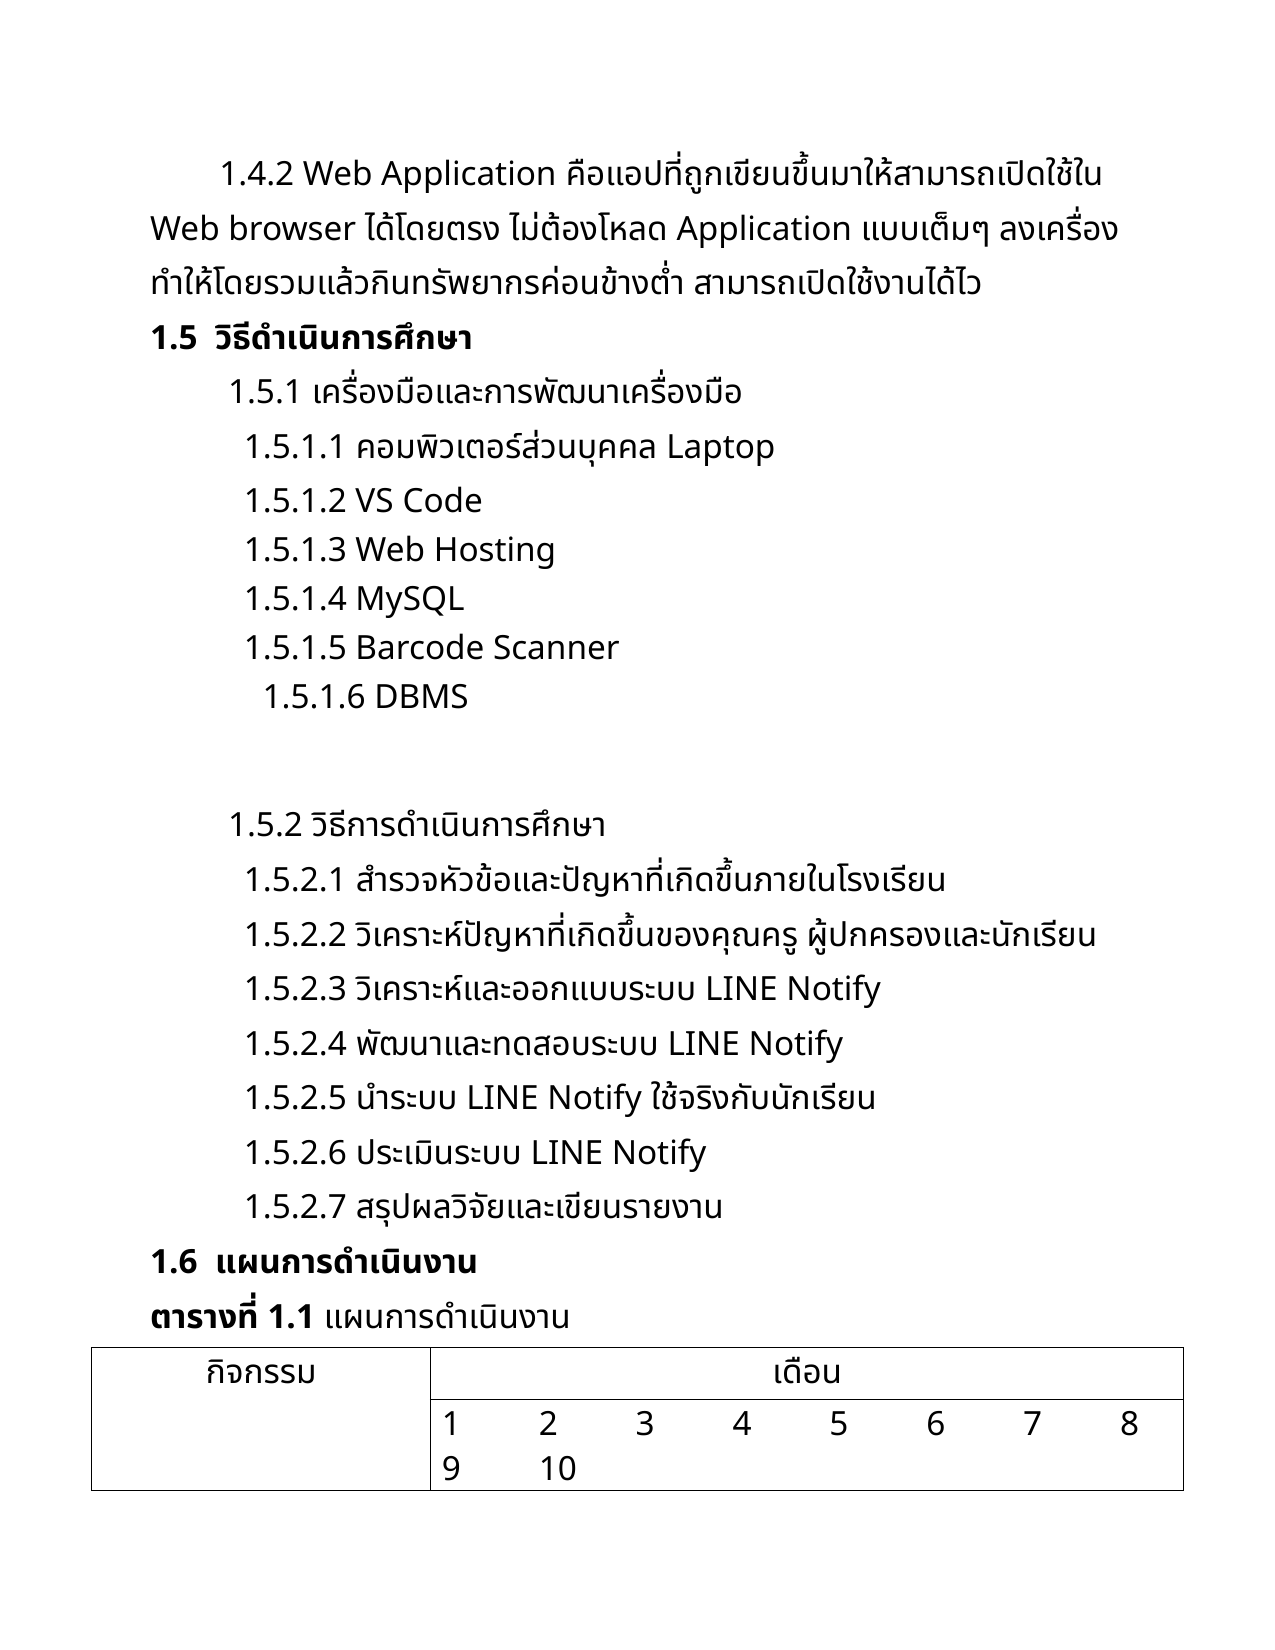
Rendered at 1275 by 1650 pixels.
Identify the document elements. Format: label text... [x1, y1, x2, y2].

text 1.5.1.4 MySQL [150, 575, 1125, 621]
text 1.5.2.4 พัฒนาและทดสอบระบบ LINE Notify [150, 1019, 1125, 1070]
text 1.5.2.5 นำระบบ LINE Notify ใช้จริงกับนักเรียน [150, 1074, 1125, 1125]
text 1.5.2.7 สรุปผลวิจัยและเขียนรายงาน [150, 1183, 1125, 1234]
text ตารางที่ 1.1 แผนการดำเนินงาน [150, 1292, 1125, 1343]
text 1.5.1 เครื่องมือและการพัฒนาเครื่องมือ [150, 368, 1125, 419]
table_cell 1 2 3 4 5 6 7 8 9 10 [431, 1400, 1183, 1490]
text 1.5 วิธีดำเนินการศึกษา [150, 313, 1125, 364]
text 1.5.2.6 ประเมินระบบ LINE Notify [150, 1129, 1125, 1179]
table_header เดือน [431, 1348, 1183, 1398]
text 1.5.1.5 Barcode Scanner [150, 624, 1125, 669]
text 1.5.1.1 คอมพิวเตอร์ส่วนบุคคล Laptop [150, 423, 1125, 473]
text 1.6 แผนการดำเนินงาน [150, 1238, 1125, 1288]
text 1.5.2.1 สำรวจหัวข้อและปัญหาที่เกิดขึ้นภายในโรงเรียน [150, 856, 1125, 906]
text 1.5.2.3 วิเคราะห์และออกแบบระบบ LINE Notify [150, 965, 1125, 1016]
text 1.4.2 Web Application คือแอปที่ถูกเขียนขึ้นมาให้สามารถเปิดใช้ใน Web browser ได้โดยตรง ไม่ต้องโหลด Application แบบเต็มๆ ลงเครื่อง ทำให้โดยรวมแล้วกินทรัพยากรค่อนข้างต่ำ สามารถเปิดใช้งานได้ไว [150, 150, 1125, 309]
text 1.5.1.6 DBMS [150, 673, 1125, 718]
text 1.5.1.3 Web Hosting [150, 526, 1125, 572]
text 1.5.2.2 วิเคราะห์ปัญหาที่เกิดขึ้นของคุณครู ผู้ปกครองและนักเรียน [150, 910, 1125, 961]
text 1.5.1.2 VS Code [150, 477, 1125, 523]
table_header กิจกรรม [92, 1348, 430, 1490]
text 1.5.2 วิธีการดำเนินการศึกษา [150, 801, 1125, 852]
